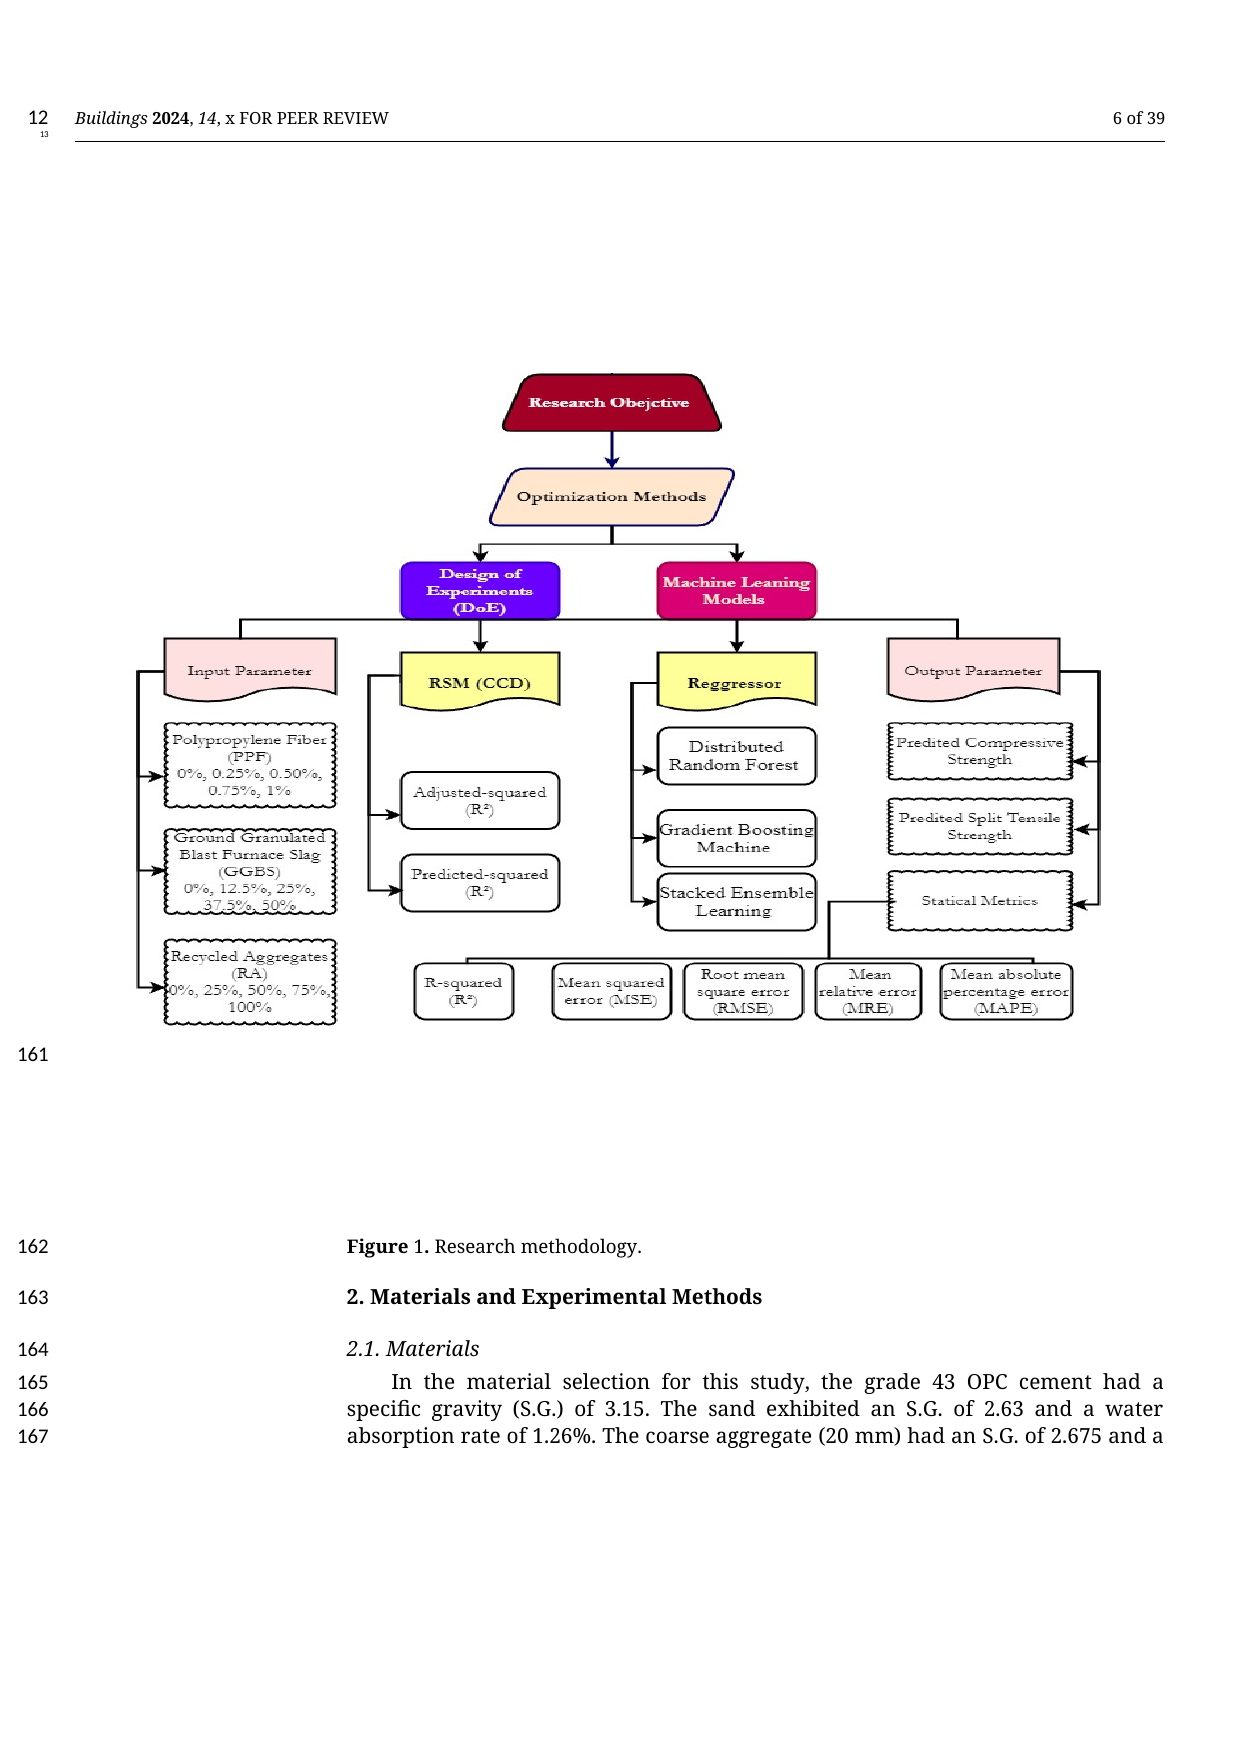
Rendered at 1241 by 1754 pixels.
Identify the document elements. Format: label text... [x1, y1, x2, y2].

subtitle Figure 1. Research methodology. [347, 1234, 1165, 1258]
picture [75, 373, 1163, 1062]
subtitle 2.1. Materials [347, 1335, 1165, 1362]
subtitle 2. Materials and Experimental Methods [347, 1283, 1165, 1310]
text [347, 1368, 1165, 1449]
